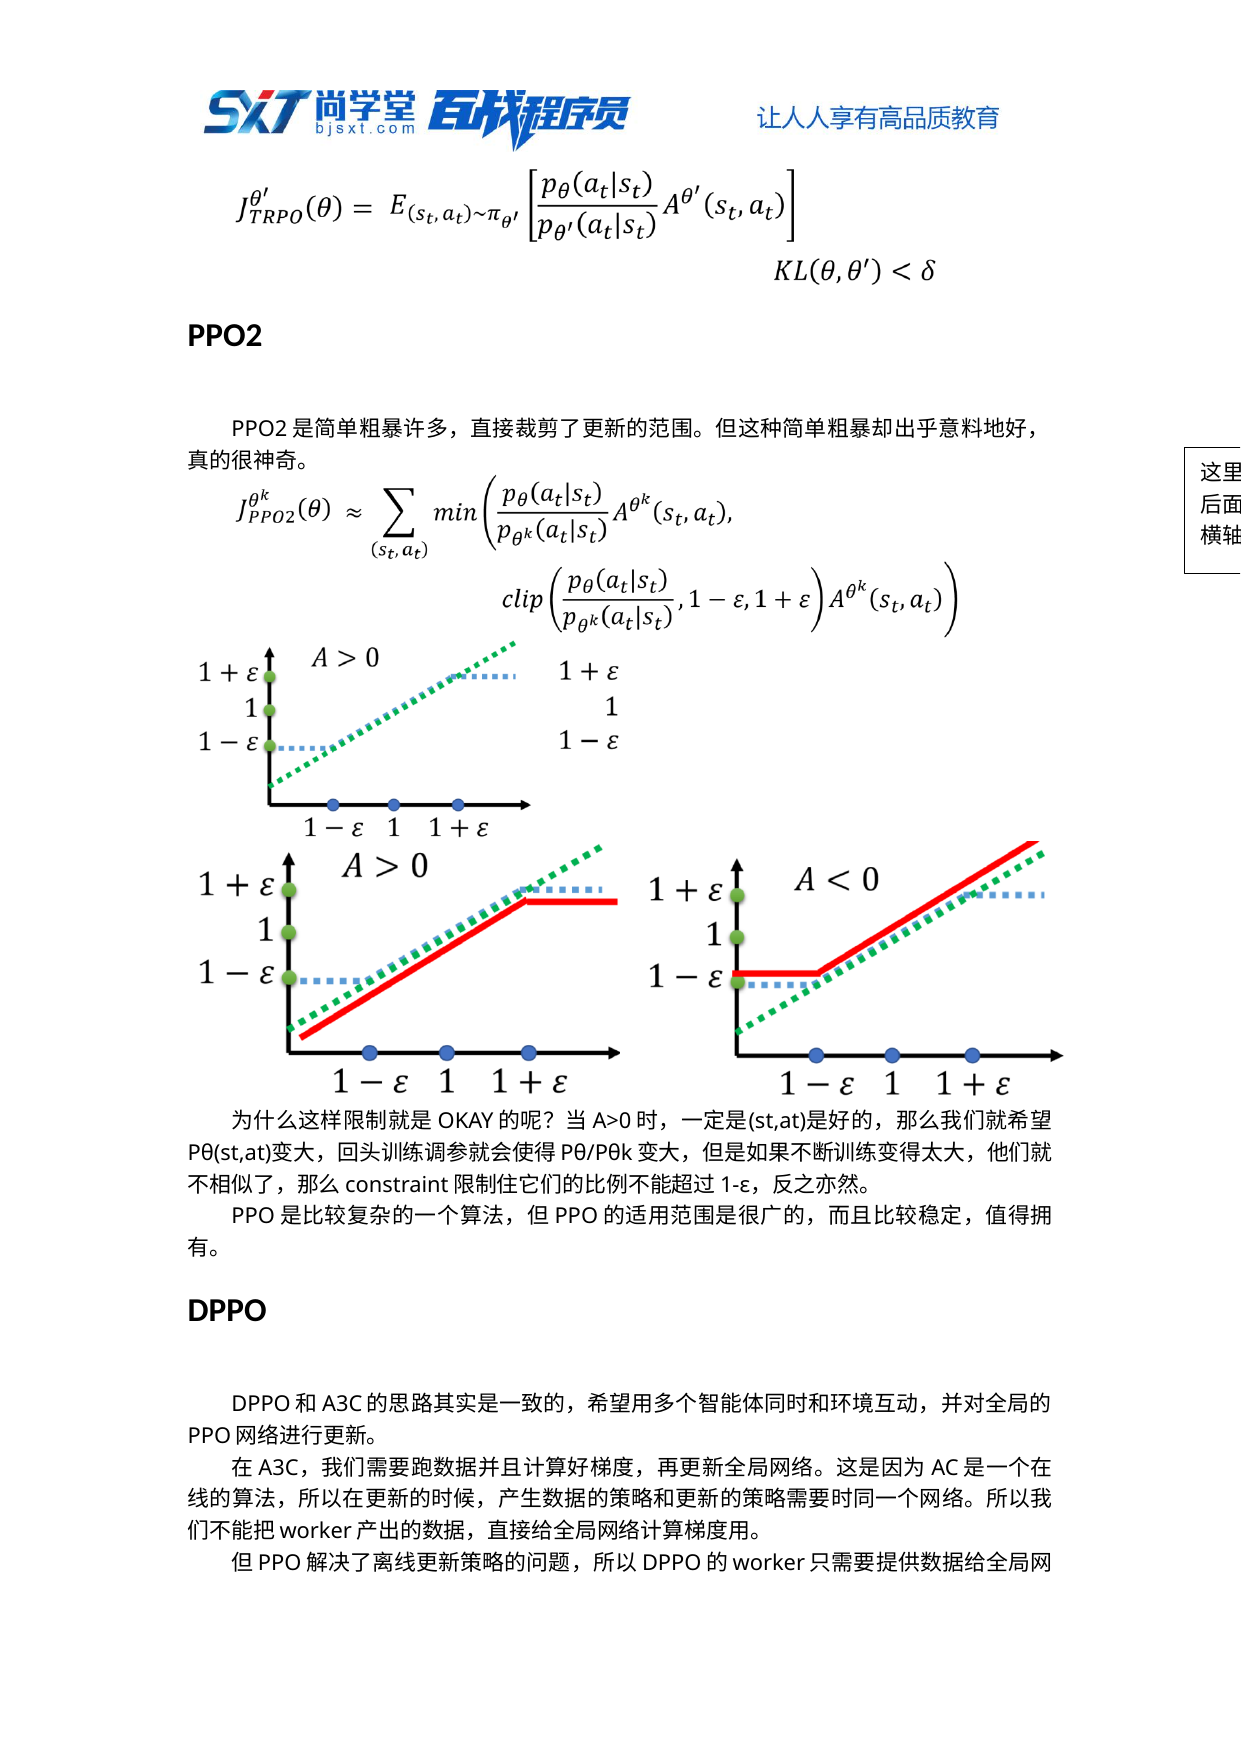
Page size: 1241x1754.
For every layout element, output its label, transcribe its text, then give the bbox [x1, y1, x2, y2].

text 为什么这样限制就是OKAY的呢？当A>0时，一定是(st,at)是好的，那么我们就希望Pθ(st,at)变大，回头训练调参就会使得Pθ/Pθk变大，但是如果不断训练变得太大，他们就不相似了，那么constraint限制住它们的比例不能超过1-ε，反之亦然。 [187, 1103, 1053, 1198]
subtitle PPO2 [187, 314, 1053, 354]
text PPO2是简单粗暴许多，直接裁剪了更新的范围。但这种简单粗暴却出乎意料地好，真的很神奇。 [187, 411, 1053, 474]
picture [642, 841, 1070, 1104]
text PPO是比较复杂的一个算法，但PPO的适用范围是很广的，而且比较稳定，值得拥有。 [187, 1198, 1053, 1262]
text 但PPO解决了离线更新策略的问题，所以DPPO的worker只需要提供数据给全局网络，由全局网络从数据中直接学习。 [187, 1545, 1053, 1577]
picture [187, 474, 962, 1101]
picture [231, 163, 939, 287]
subtitle DPPO [187, 1289, 1053, 1330]
text DPPO和A3C的思路其实是一致的，希望用多个智能体同时和环境互动，并对全局的PPO网络进行更新。 [187, 1386, 1053, 1450]
picture [200, 90, 1003, 152]
text 在A3C，我们需要跑数据并且计算好梯度，再更新全局网络。这是因为AC是一个在线的算法，所以在更新的时候，产生数据的策略和更新的策略需要时同一个网络。所以我们不能把worker产出的数据，直接给全局网络计算梯度用。 [187, 1450, 1053, 1545]
